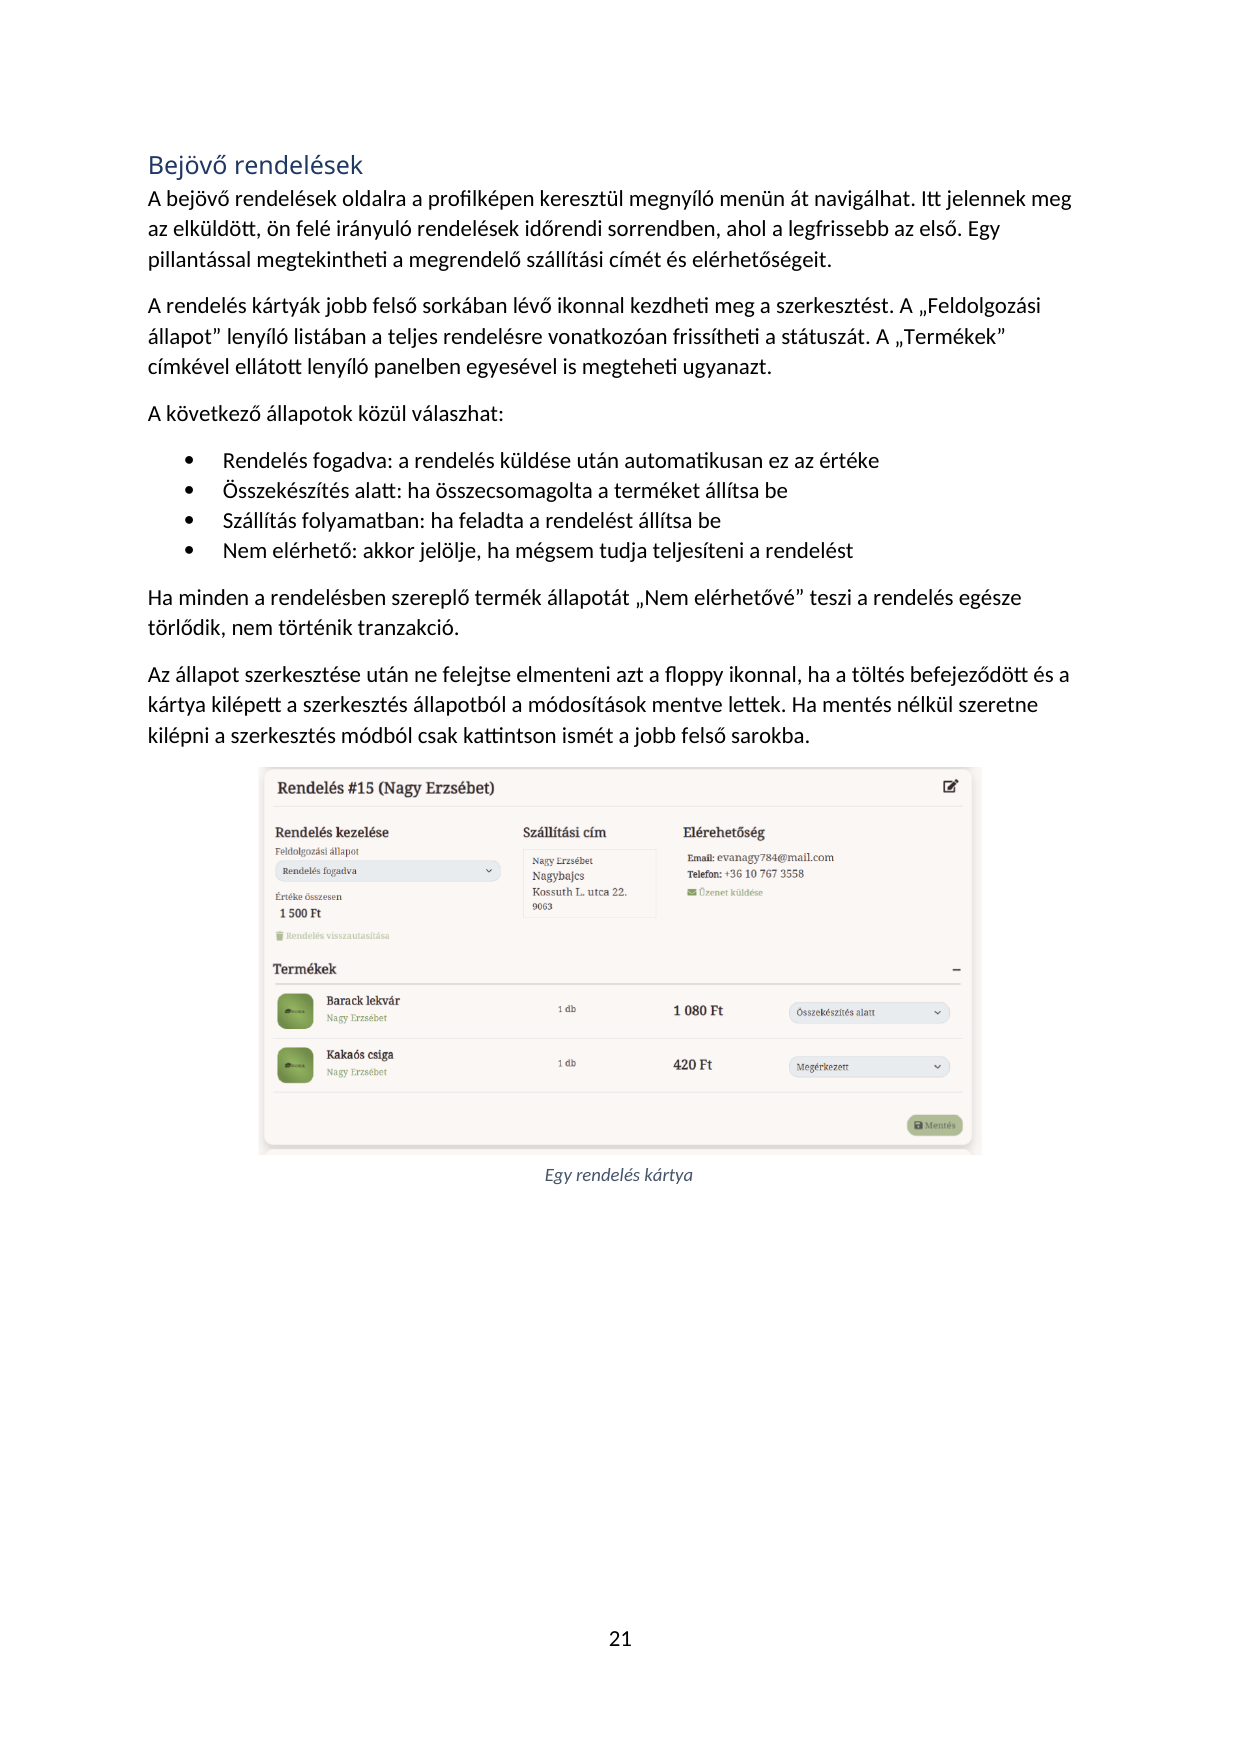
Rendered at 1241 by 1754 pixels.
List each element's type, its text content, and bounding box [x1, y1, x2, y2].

text Az állapot szerkesztése után ne felejtse elmenteni azt a floppy ikonnal, ha a töltés befejeződött és a kártya kilépett a szerkesztés állapotból a módosítások mentve lettek. Ha mentés nélkül szeretne kilépni a szerkesztés módból csak kattintson ismét a jobb felső sarokba. [148, 660, 1093, 749]
list Nem elérhető: akkor jelölje, ha mégsem tudja teljesíteni a rendelést [185, 536, 1093, 564]
list Rendelés fogadva: a rendelés küldése után automatikusan ez az értéke [185, 446, 1093, 474]
list Összekészítés alatt: ha összecsomagolta a terméket állítsa be [185, 476, 1093, 504]
picture [258, 767, 982, 1155]
text A rendelés kártyák jobb felső sorkában lévő ikonnal kezdheti meg a szerkesztést. A „Feldolgozási állapot” lenyíló listában a teljes rendelésre vonatkozóan frissítheti a státuszát. A „Termékek” címkével ellátott lenyíló panelben egyesével is megteheti ugyanazt. [148, 292, 1093, 380]
text A bejövő rendelések oldalra a profilképen keresztül megnyíló menün át navigálhat. Itt jelennek meg az elküldött, ön felé irányuló rendelések időrendi sorrendben, ahol a legfrissebb az első. Egy pillantással megtekintheti a megrendelő szállítási címét és elérhetőségeit. [148, 184, 1093, 273]
list Szállítás folyamatban: ha feladta a rendelést állítsa be [185, 506, 1093, 534]
subtitle Bejövő rendelések [148, 148, 1093, 182]
text Ha minden a rendelésben szereplő termék állapotát „Nem elérhetővé” teszi a rendelés egésze törlődik, nem történik tranzakció. [148, 583, 1093, 642]
text A következő állapotok közül válaszhat: [148, 399, 1093, 427]
